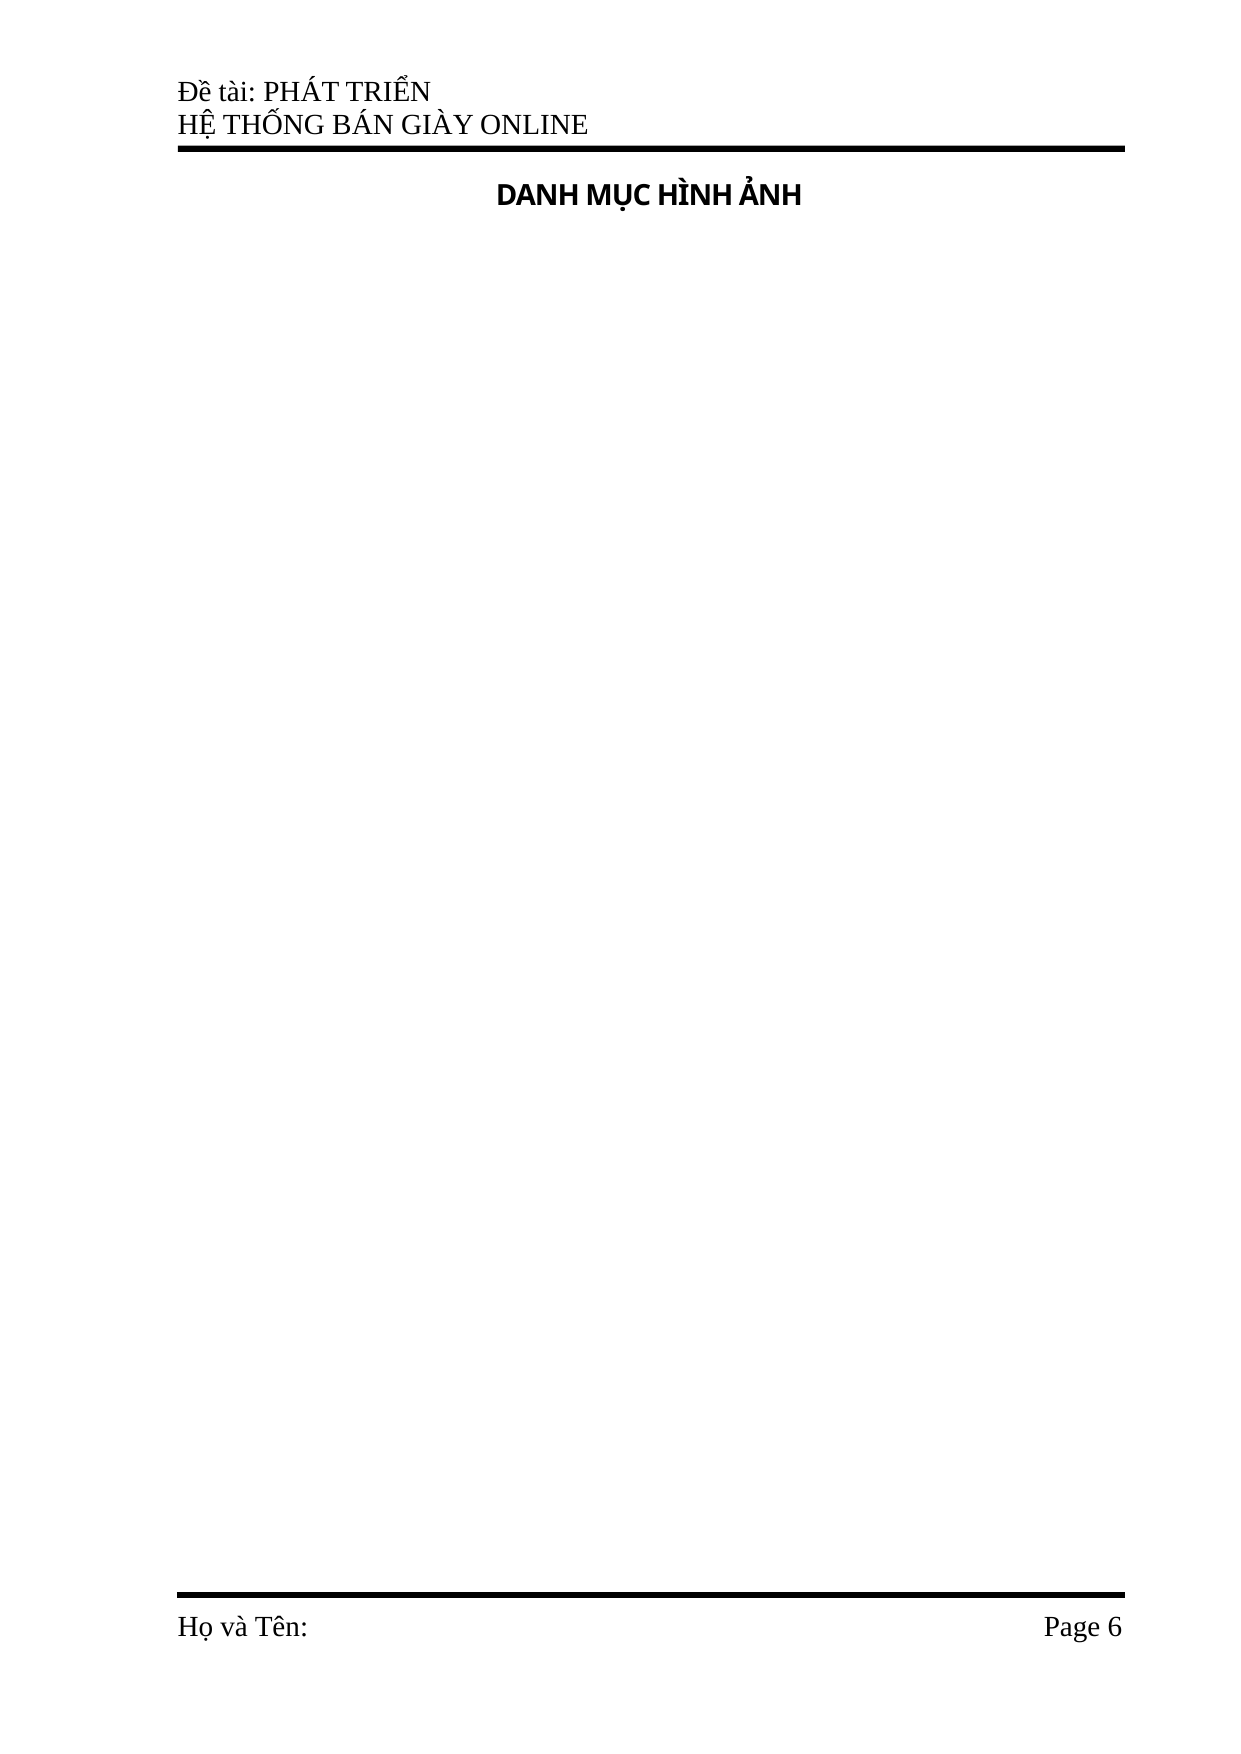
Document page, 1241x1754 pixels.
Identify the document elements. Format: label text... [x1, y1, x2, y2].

title DANH MỤC HÌNH ẢNH [177, 174, 1122, 214]
